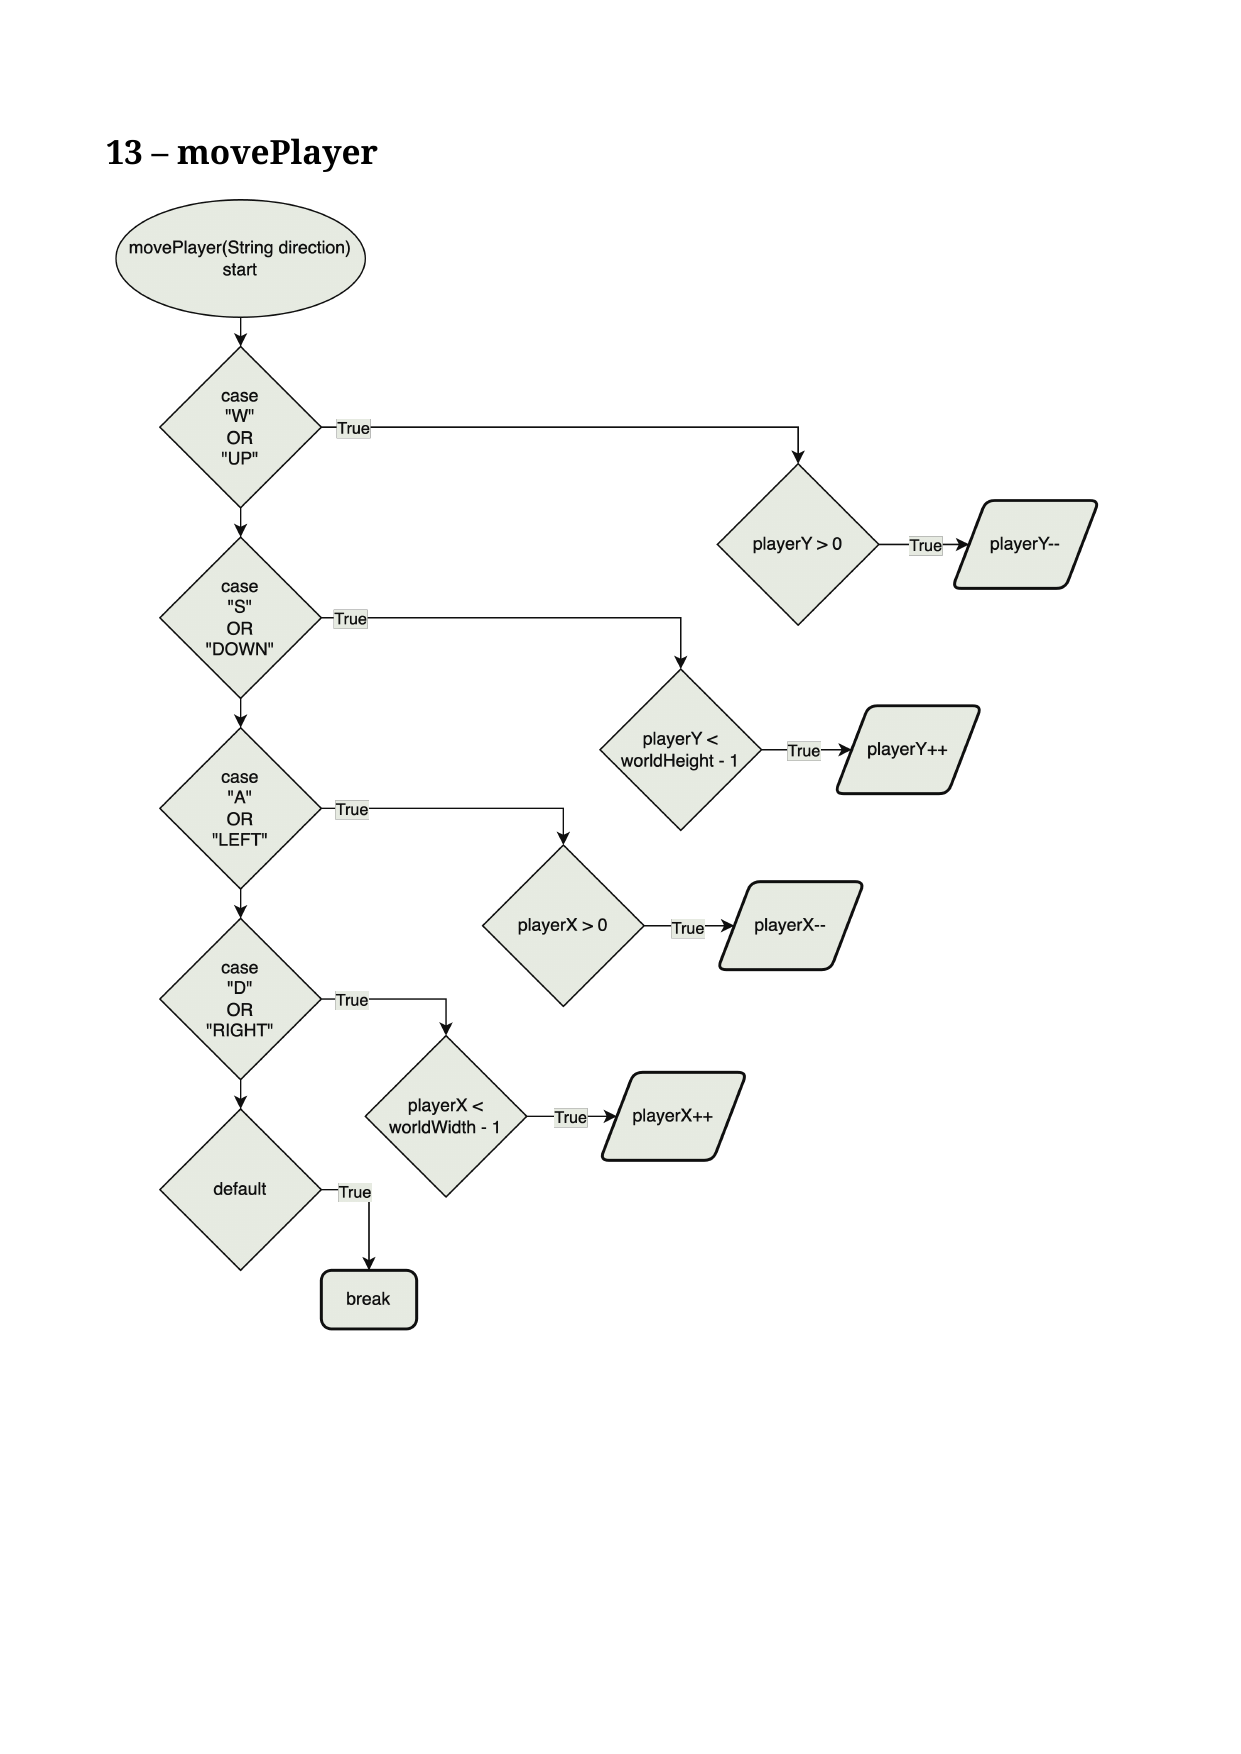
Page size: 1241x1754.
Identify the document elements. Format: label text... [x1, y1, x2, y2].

subtitle 13 – movePlayer [106, 129, 1110, 174]
picture [115, 199, 1100, 1331]
